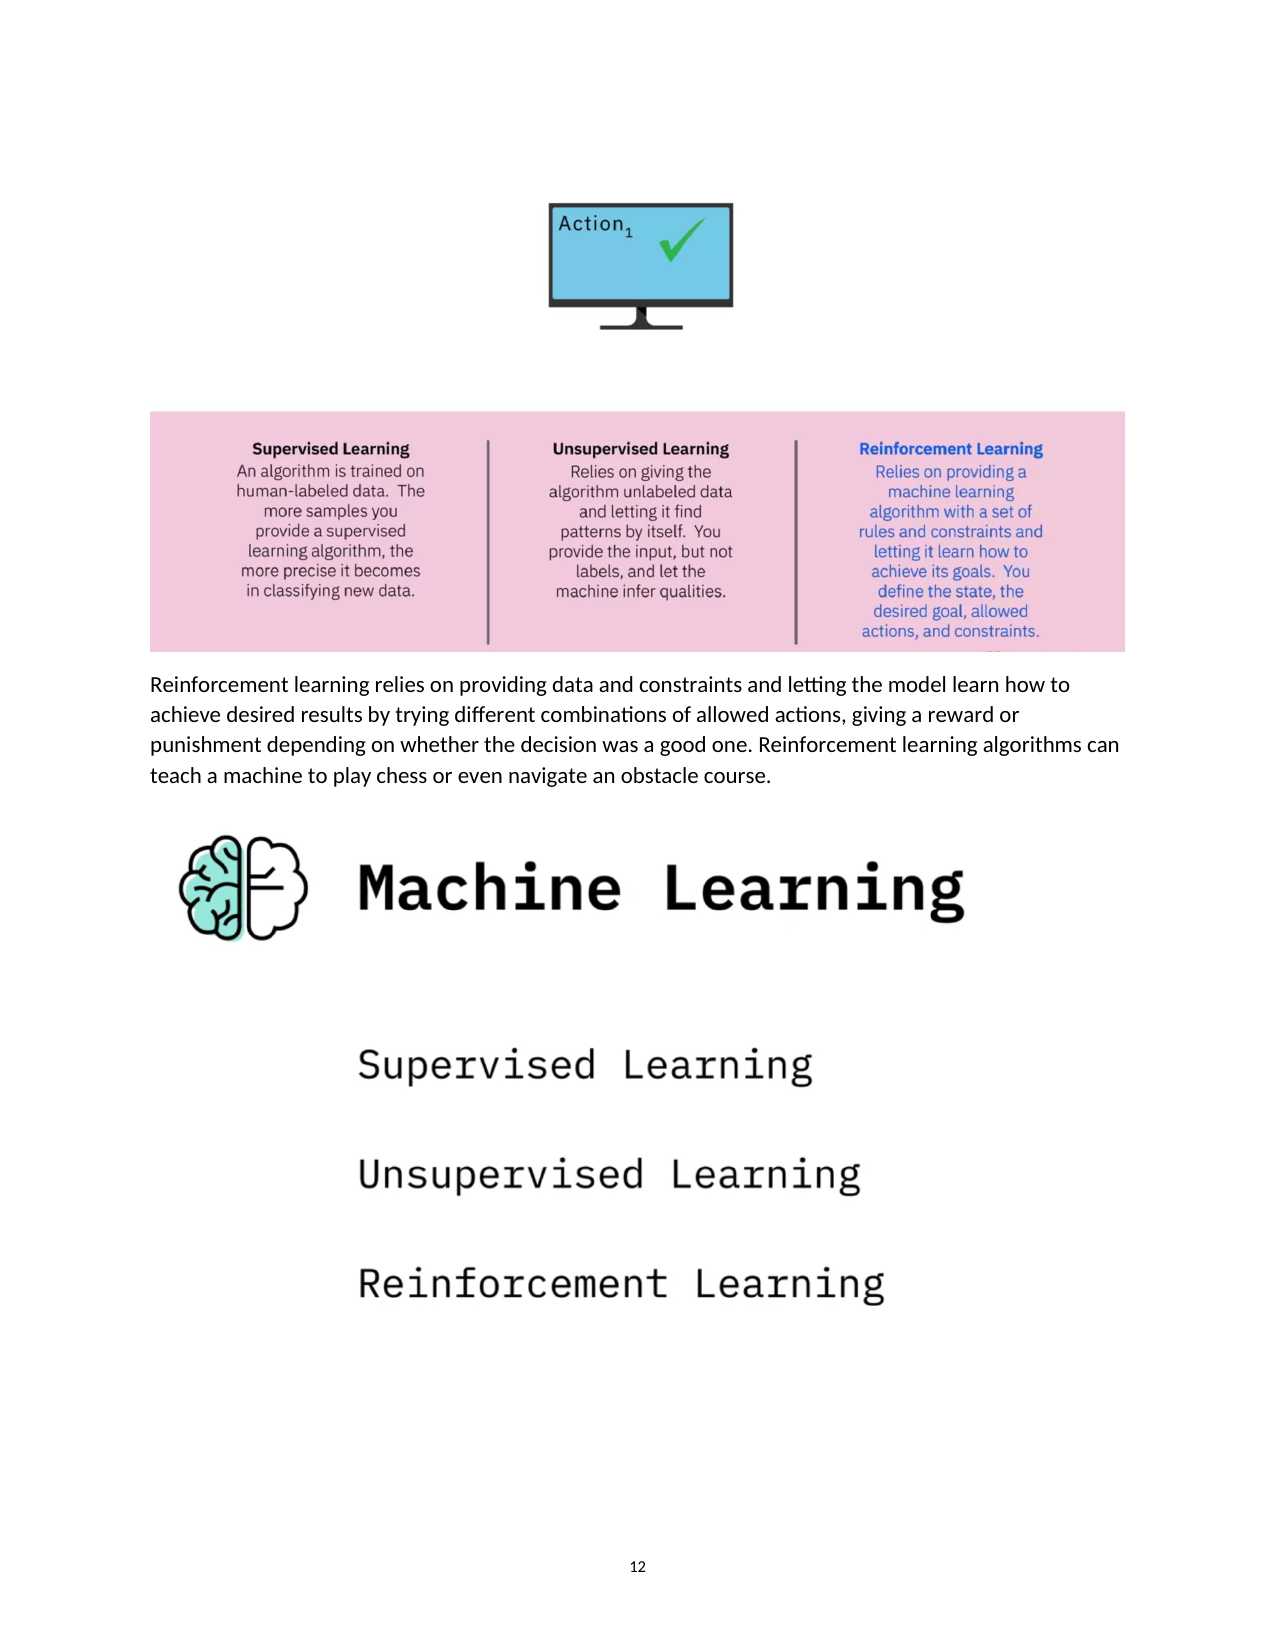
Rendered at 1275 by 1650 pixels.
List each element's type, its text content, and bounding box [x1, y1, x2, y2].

text Reinforcement learning relies on providing data and constraints and letting the model learn how to achieve desired results by trying different combinations of allowed actions, giving a reward or punishment depending on whether the decision was a good one. Reinforcement learning algorithms can teach a machine to play chess or even navigate an obstacle course. [150, 1212, 1125, 1330]
picture [150, 691, 1125, 1193]
picture [150, 150, 1125, 673]
